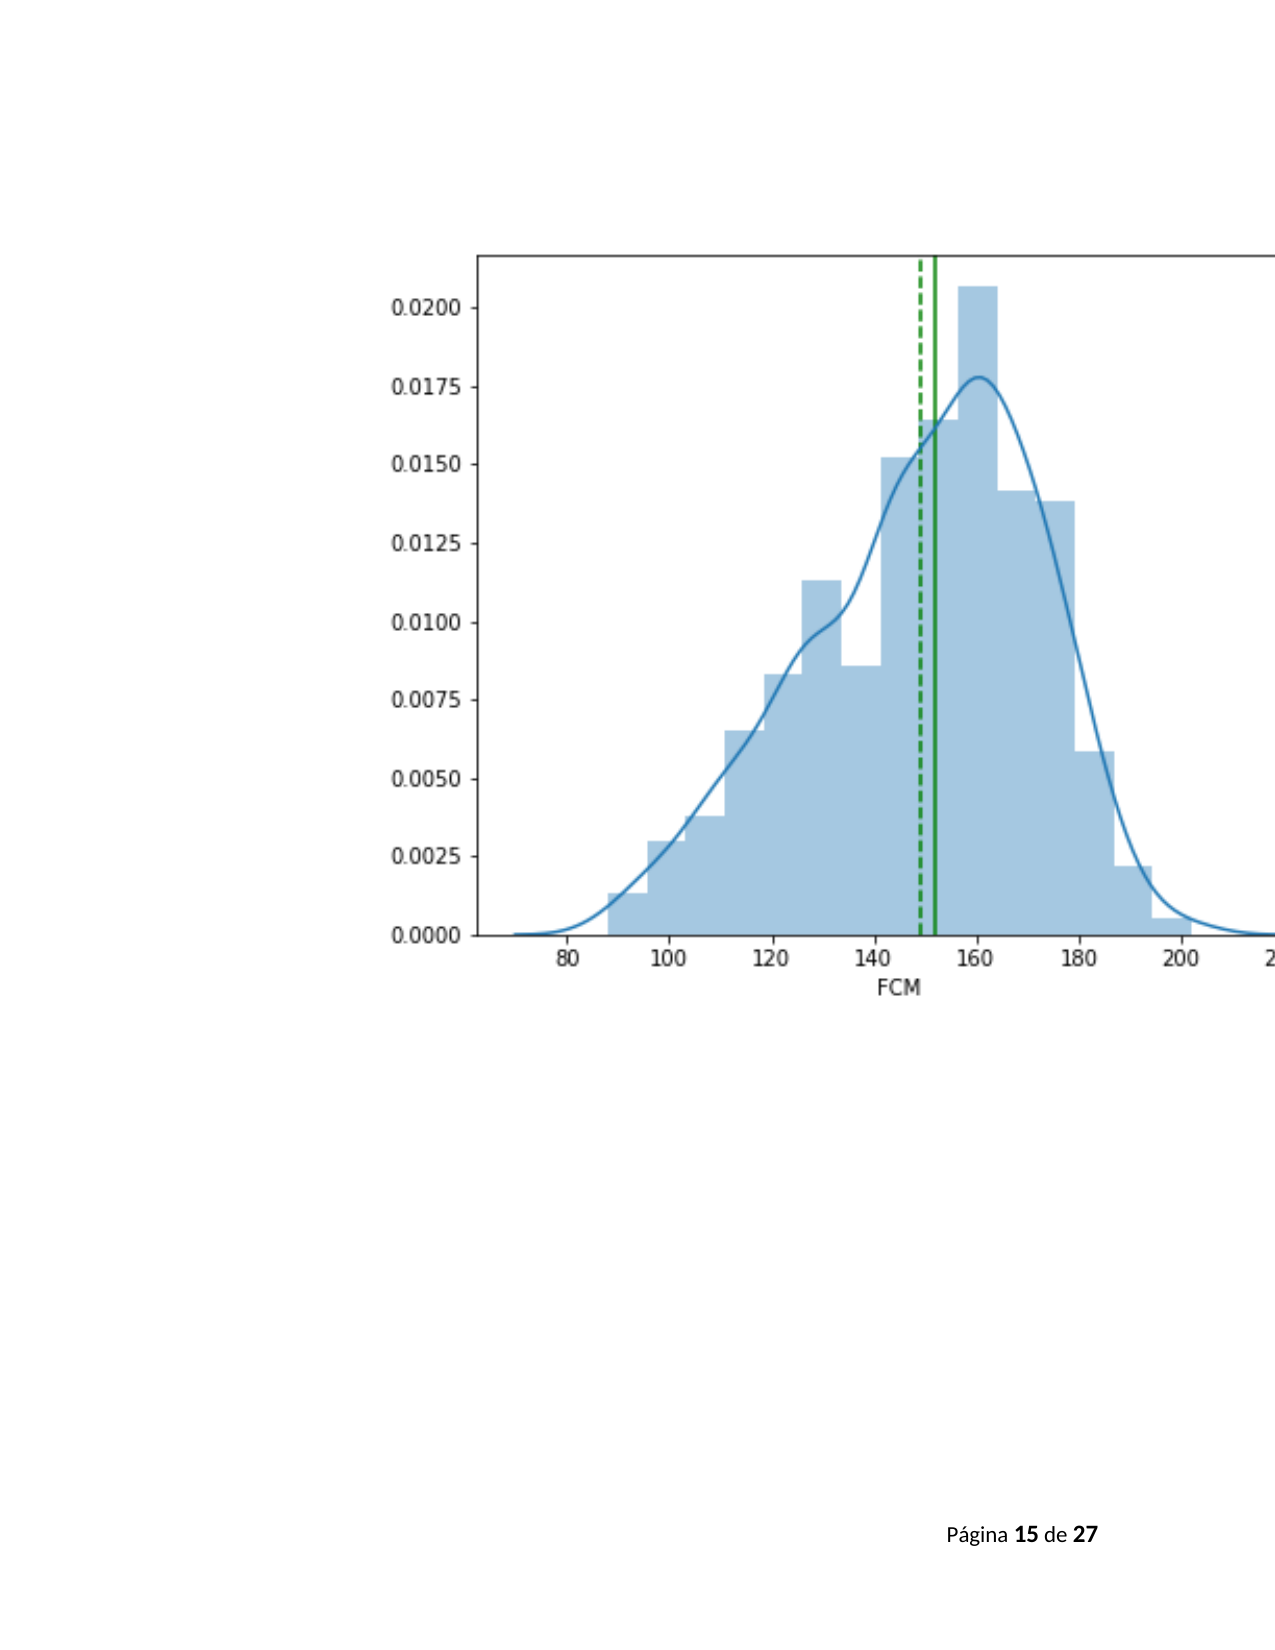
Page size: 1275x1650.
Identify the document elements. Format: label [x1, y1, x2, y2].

picture [177, 147, 1275, 1048]
